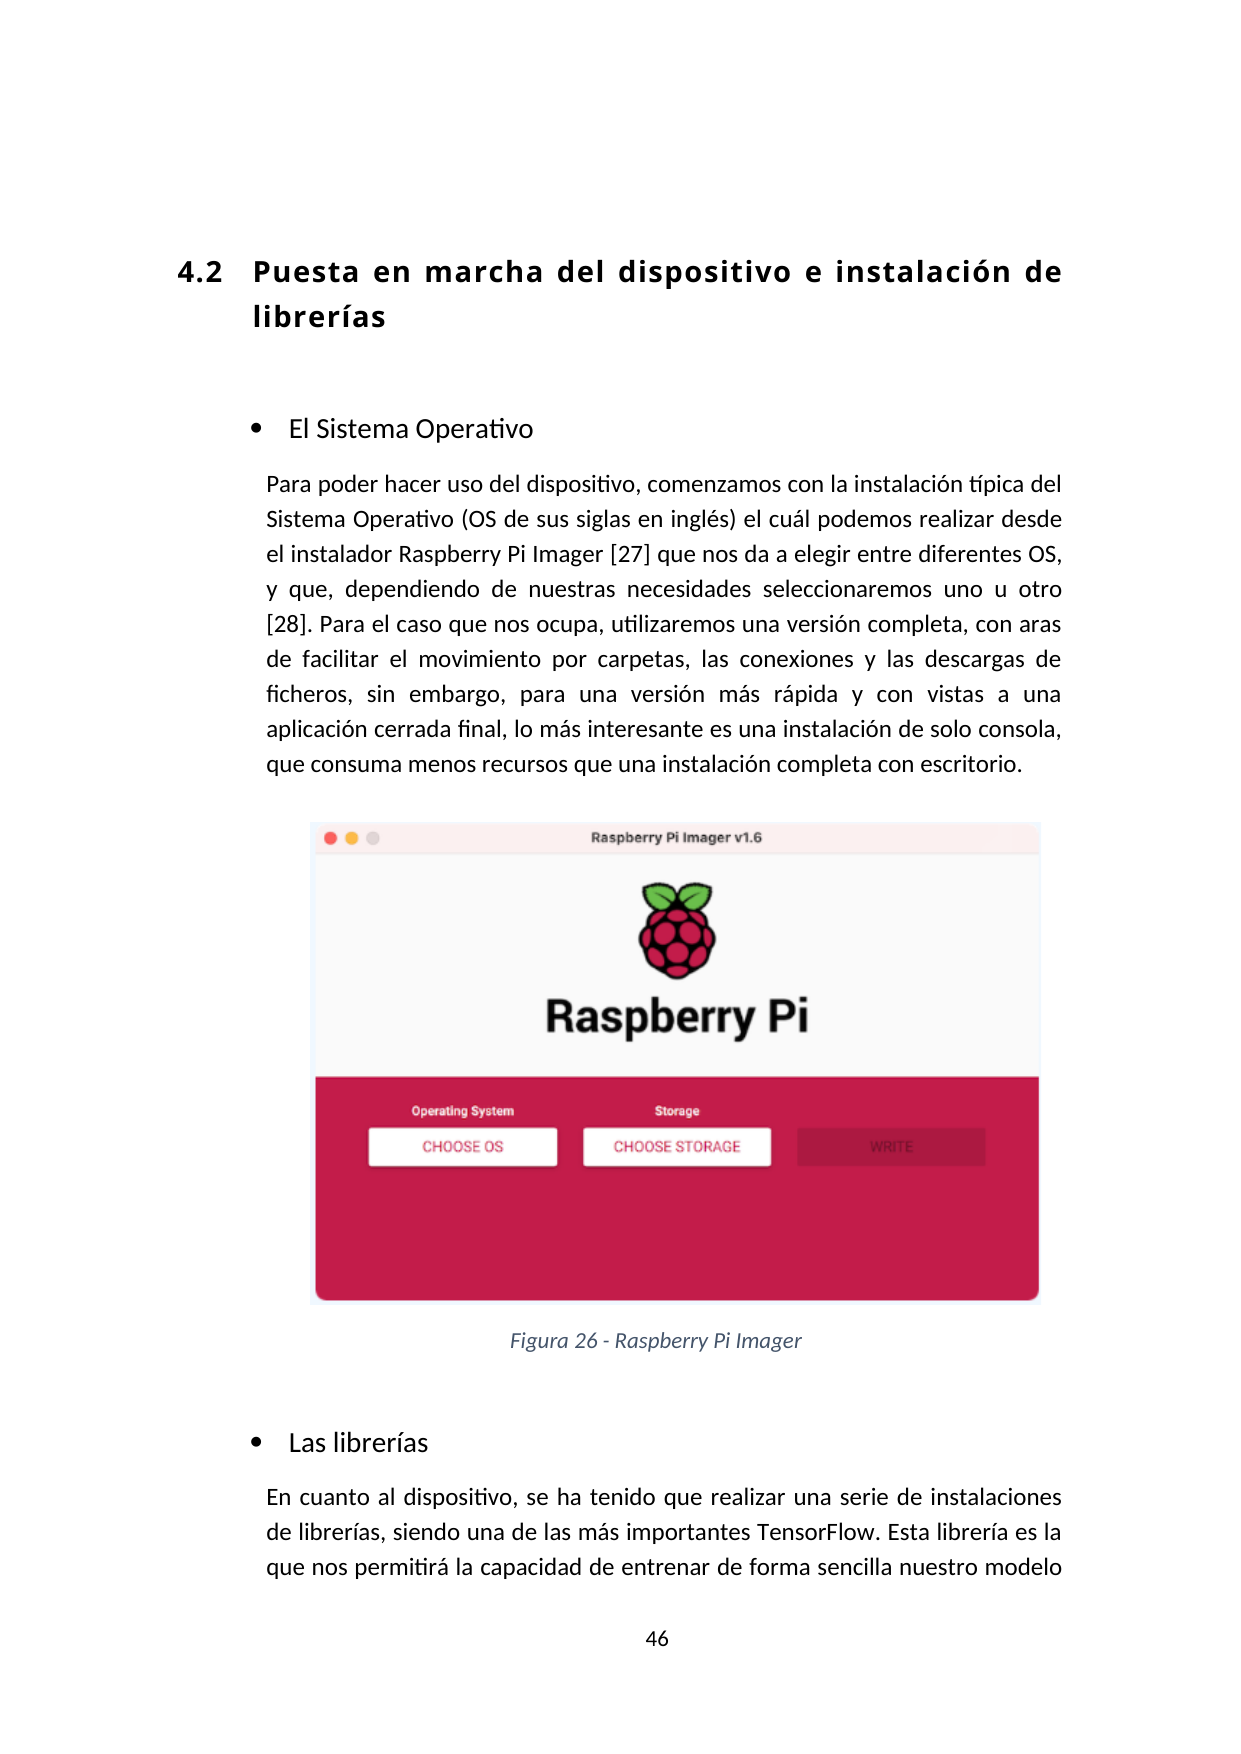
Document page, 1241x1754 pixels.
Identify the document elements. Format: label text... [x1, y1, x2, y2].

picture [310, 822, 1042, 1305]
text Puesta en marcha del dispositivo e instalación de librerías [177, 251, 1063, 336]
list El Sistema Operativo [251, 411, 1063, 446]
list Las librerías [251, 1424, 1063, 1459]
text Para poder hacer uso del dispositivo, comenzamos con la instalación típica del Sistema Operativo (OS de sus siglas en inglés) el cuál podemos realizar desde el instalador Raspberry Pi Imager [27] que nos da a elegir entre diferentes OS, y que, dependiendo de nuestras necesidades seleccionaremos uno u otro [28]. Para el caso que nos ocupa, utilizaremos una versión completa, con aras de facilitar el movimiento por carpetas, las conexiones y las descargas de ficheros, sin embargo, para una versión más rápida y con vistas a una aplicación cerrada final, lo más interesante es una instalación de solo consola, que consuma menos recursos que una instalación completa con escritorio. [266, 468, 1063, 779]
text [266, 1481, 1063, 1582]
